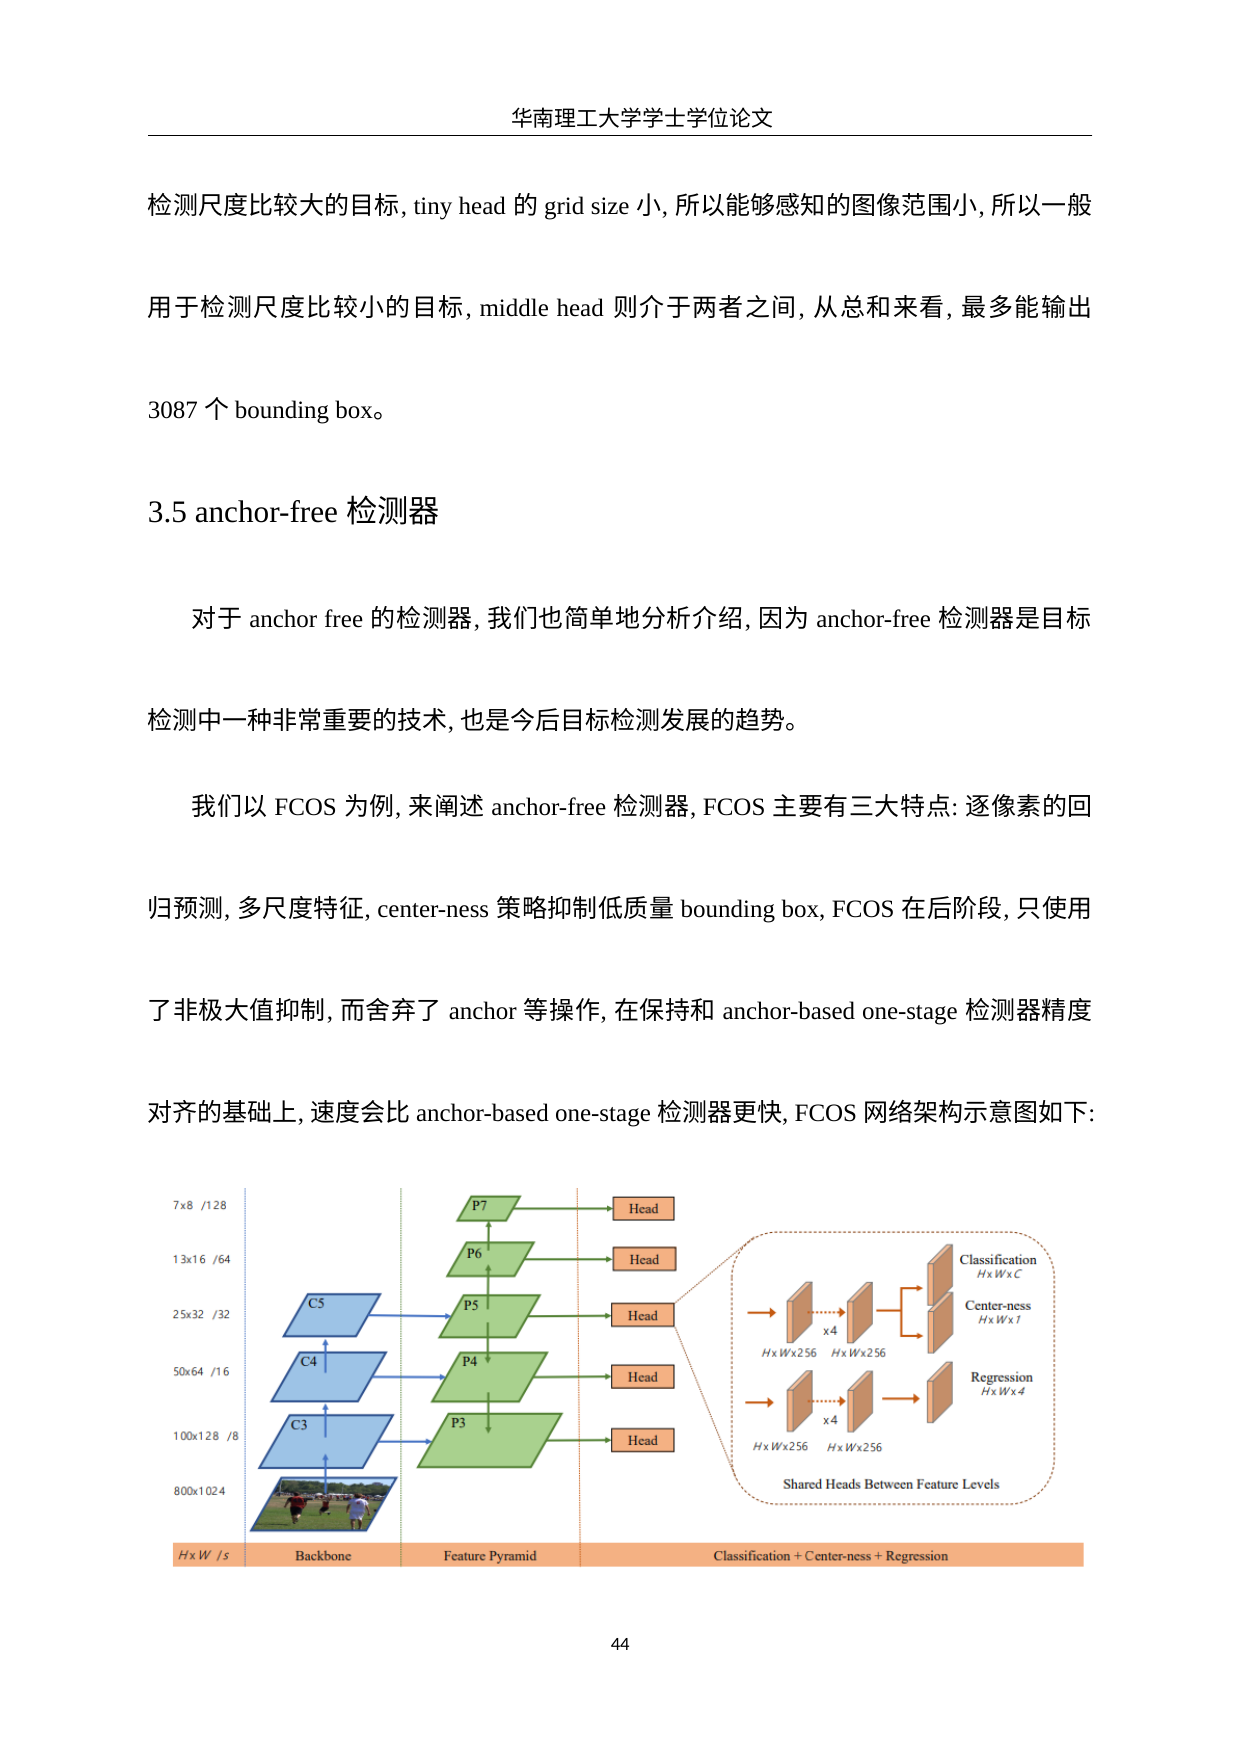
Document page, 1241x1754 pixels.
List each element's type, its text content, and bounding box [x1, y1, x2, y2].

text 我们以 FCOS 为例, 来阐述 anchor-free 检测器, FCOS 主要有三大特点: 逐像素的回归预测, 多尺度特征, center-ness 策略抑制低质量 bounding box, FCOS 在后阶段, 只使用了非极大值抑制, 而舍弃了 anchor 等操作, 在保持和 anchor-based one-stage 检测器精度对齐的基础上, 速度会比 anchor-based one-stage 检测器更快, FCOS 网络架构示意图如下: [148, 771, 1092, 1144]
picture [147, 1179, 1093, 1576]
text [148, 170, 1092, 441]
text 对于 anchor free 的检测器, 我们也简单地分析介绍, 因为 anchor-free 检测器是目标检测中一种非常重要的技术, 也是今后目标检测发展的趋势。 [148, 583, 1092, 752]
subtitle 3.5 anchor-free 检测器 [148, 477, 1092, 544]
